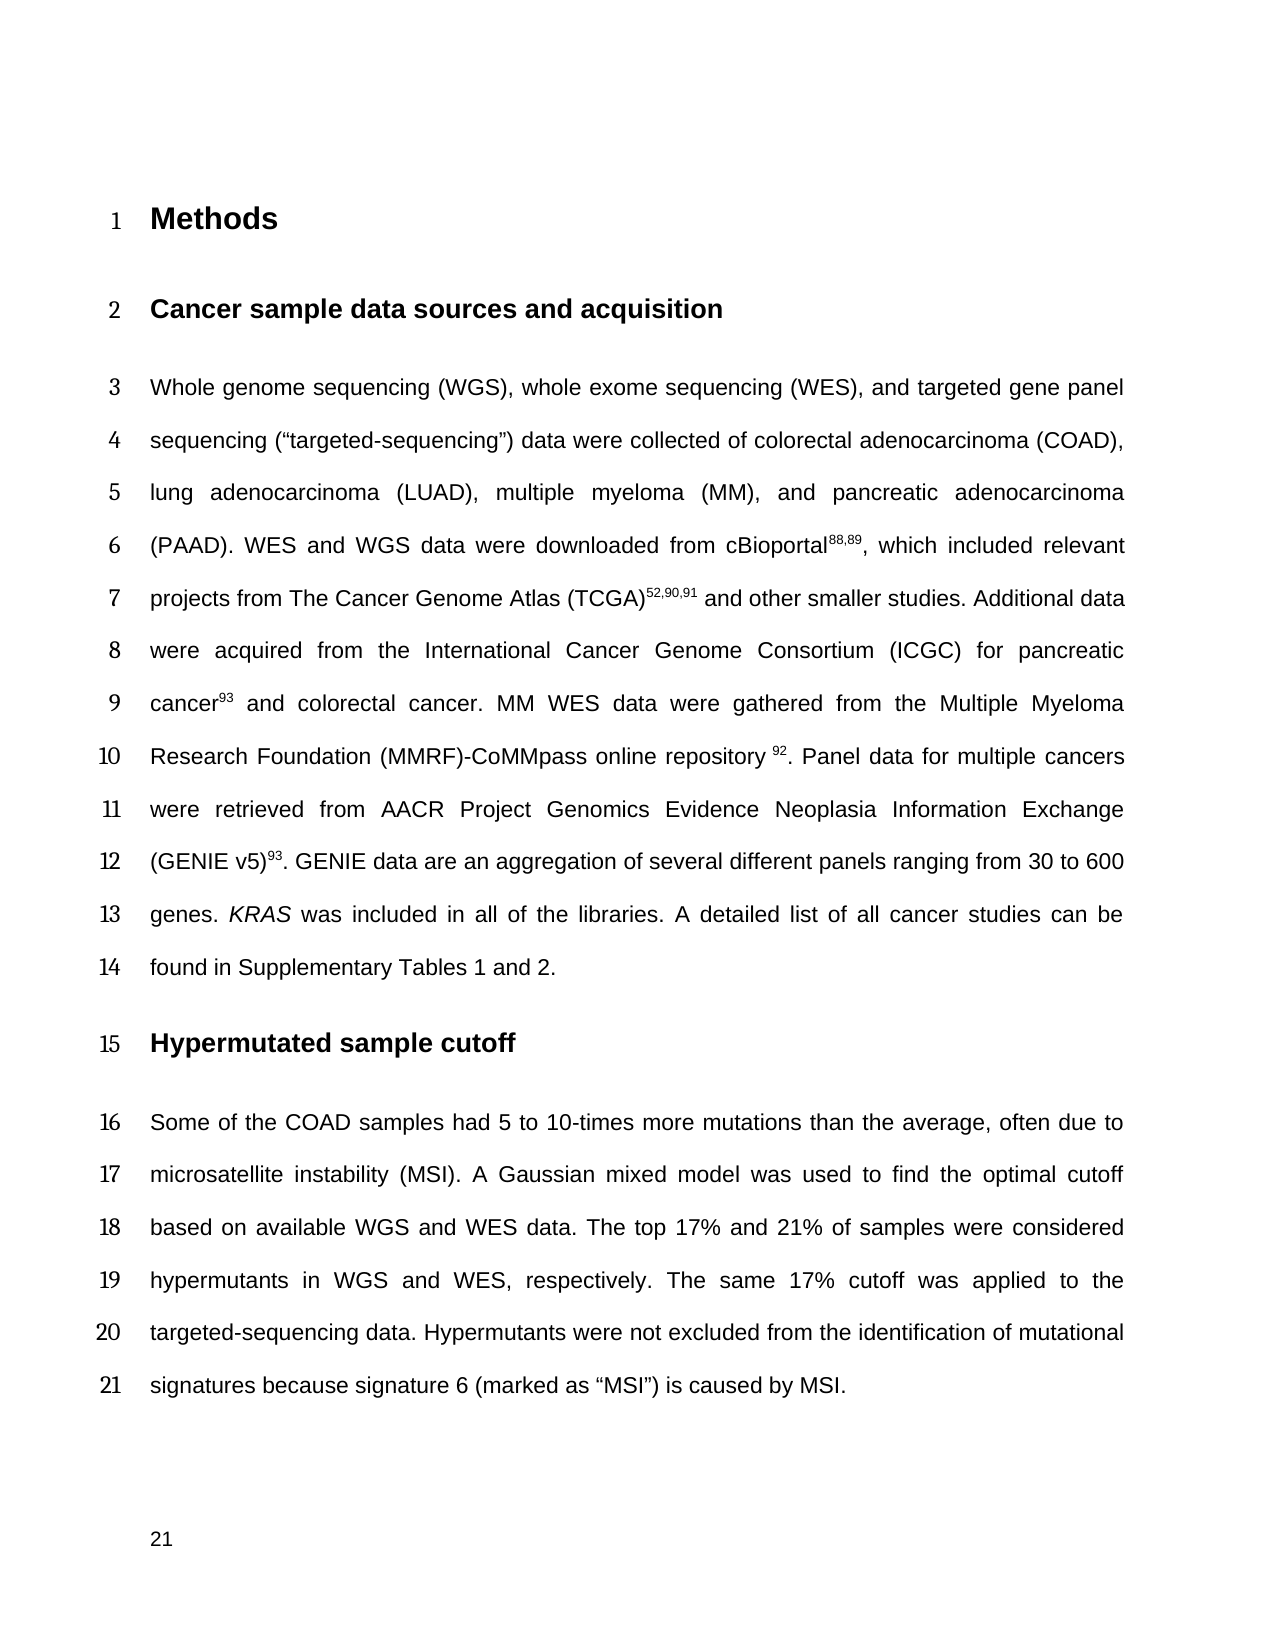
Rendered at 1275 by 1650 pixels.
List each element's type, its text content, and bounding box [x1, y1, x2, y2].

subtitle Cancer sample data sources and acquisition [150, 293, 1125, 324]
text Some of the COAD samples had 5 to 10-times more mutations than the average, often due to microsatellite instability (MSI). A Gaussian mixed model was used to find the optimal cutoff based on available WGS and WES data. The top 17% and 21% of samples were considered hypermutants in WGS and WES, respectively. The same 17% cutoff was applied to the targeted-sequencing data. Hypermutants were not excluded from the identification of mutational signatures because signature 6 (marked as “MSI”) is caused by MSI. [150, 1108, 1125, 1398]
text Whole genome sequencing (WGS), whole exome sequencing (WES), and targeted gene panel sequencing (“targeted-sequencing”) data were collected of colorectal adenocarcinoma (COAD), lung adenocarcinoma (LUAD), multiple myeloma (MM), and pancreatic adenocarcinoma (PAAD). WES and WGS data were downloaded from cBioportal, which included relevant projects from The Cancer Genome Atlas (TCGA) and other smaller studies. Additional data were acquired from the International Cancer Genome Consortium (ICGC) for pancreatic cancer93 and colorectal cancer. MM WES data were gathered from the Multiple Myeloma Research Foundation (MMRF)-CoMMpass online repository . Panel data for multiple cancers were retrieved from AACR Project Genomics Evidence Neoplasia Information Exchange (GENIE v5). GENIE data are an aggregation of several different panels ranging from 30 to 600 genes. KRAS was included in all of the libraries. A detailed list of all cancer studies can be found in Supplementary Tables 1 and 2. [150, 374, 1125, 980]
subtitle Methods [150, 200, 1125, 236]
subtitle Hypermutated sample cutoff [150, 1027, 1125, 1058]
